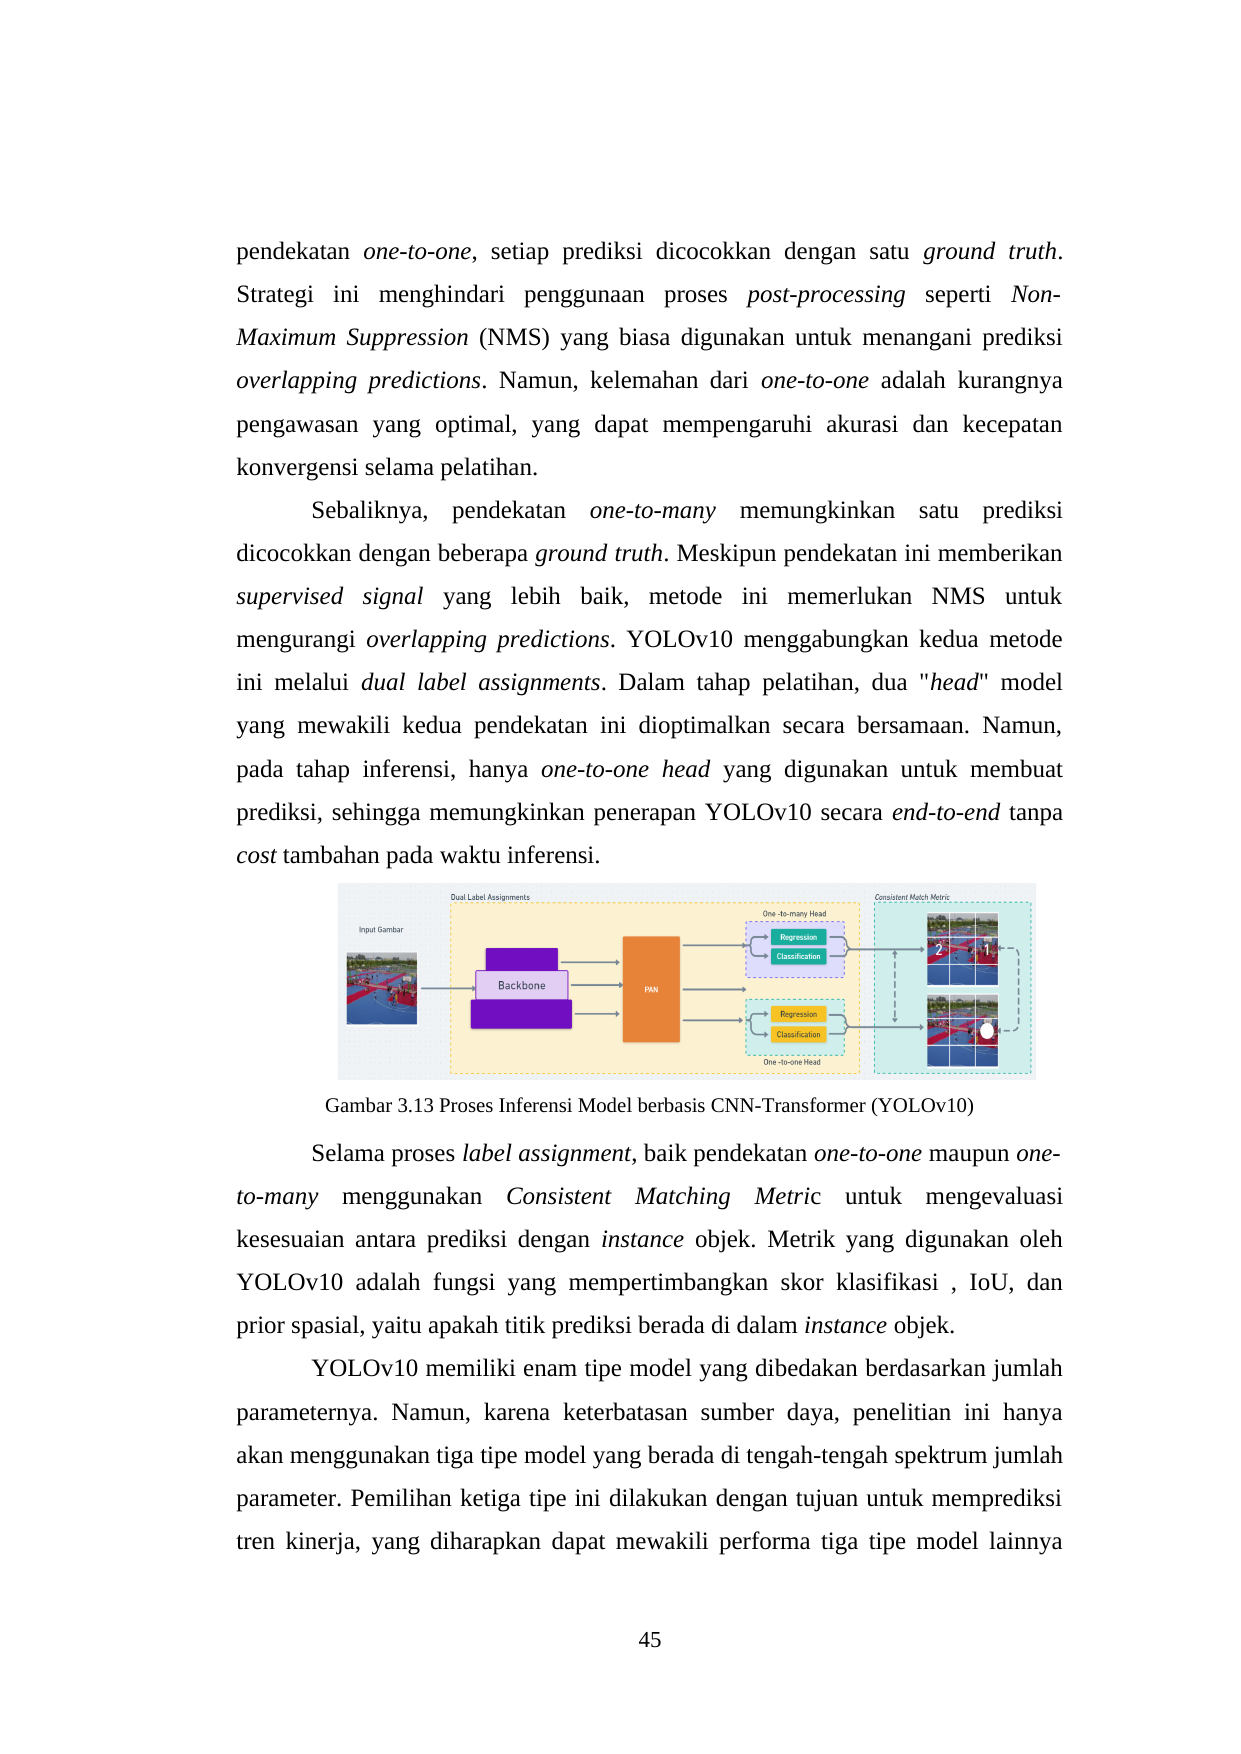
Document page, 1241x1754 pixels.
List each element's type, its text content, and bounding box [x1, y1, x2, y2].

text Sebaliknya, pendekatan one-to-many memungkinkan satu prediksi dicocokkan dengan beberapa ground truth. Meskipun pendekatan ini memberikan supervised signal yang lebih baik, metode ini memerlukan NMS untuk mengurangi overlapping predictions. YOLOv10 menggabungkan kedua metode ini melalui dual label assignments. Dalam tahap pelatihan, dua "head" model yang mewakili kedua pendekatan ini dioptimalkan secara bersamaan. Namun, pada tahap inferensi, hanya one-to-one head yang digunakan untuk membuat prediksi, sehingga memungkinkan penerapan YOLOv10 secara end-to-end tanpa cost tambahan pada waktu inferensi. [236, 495, 1063, 869]
picture [337, 883, 1037, 1080]
text Selama proses label assignment, baik pendekatan one-to-one maupun one-to-many menggunakan Consistent Matching Metric untuk mengevaluasi kesesuaian antara prediksi dengan instance objek. Metrik yang digunakan oleh YOLOv10 adalah fungsi yang mempertimbangkan skor klasifikasi , IoU, dan prior spasial, yaitu apakah titik prediksi berada di dalam instance objek. [236, 1138, 1063, 1339]
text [236, 1353, 1063, 1555]
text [236, 236, 1063, 481]
